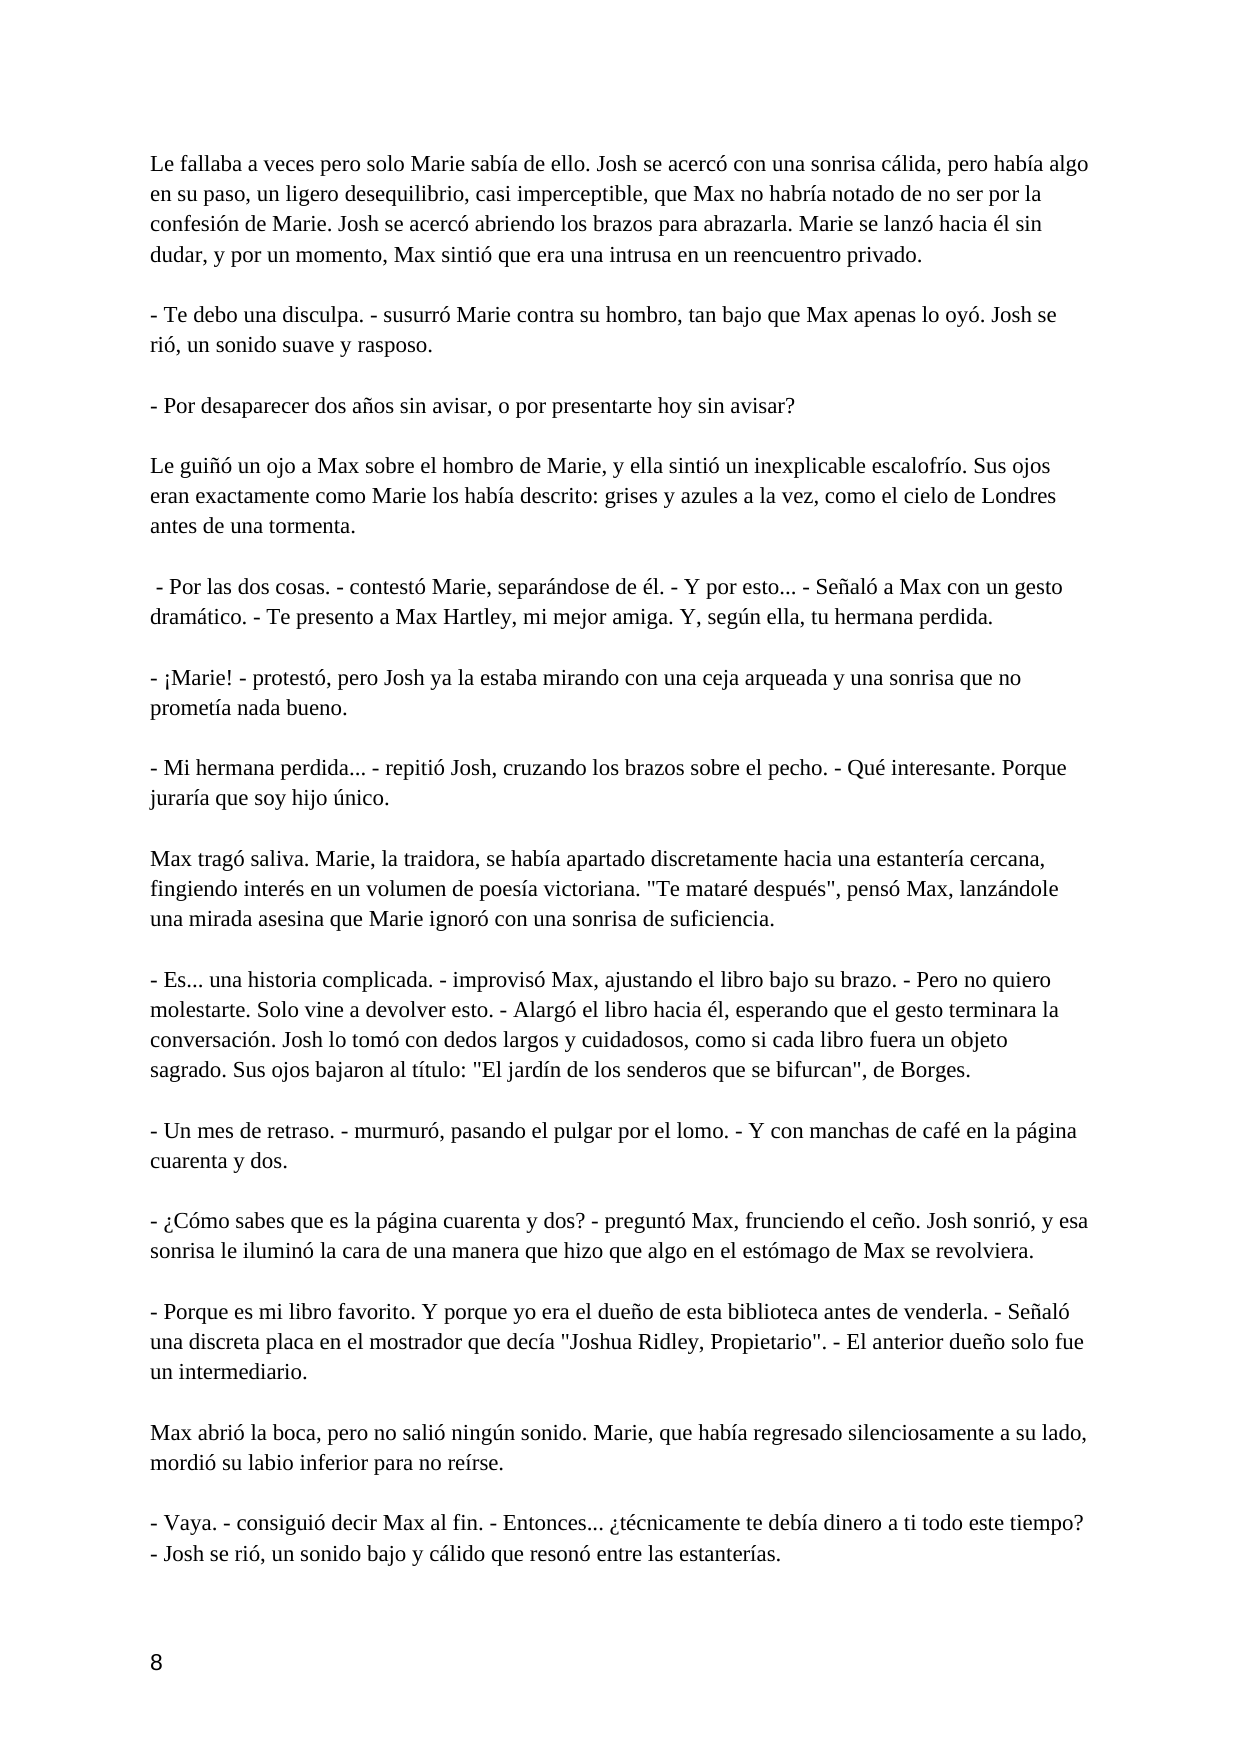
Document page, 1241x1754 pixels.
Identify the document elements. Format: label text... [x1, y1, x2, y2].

text - Vaya. - consiguió decir Max al fin. - Entonces... ¿técnicamente te debía dinero a ti todo este tiempo? - Josh se rió, un sonido bajo y cálido que resonó entre las estanterías. [150, 1509, 1090, 1566]
text - Es... una historia complicada. - improvisó Max, ajustando el libro bajo su brazo. - Pero no quiero molestarte. Solo vine a devolver esto. - Alargó el libro hacia él, esperando que el gesto terminara la conversación. Josh lo tomó con dedos largos y cuidadosos, como si cada libro fuera un objeto sagrado. Sus ojos bajaron al título: "El jardín de los senderos que se bifurcan", de Borges. [150, 966, 1090, 1083]
text - Te debo una disculpa. - susurró Marie contra su hombro, tan bajo que Max apenas lo oyó. Josh se rió, un sonido suave y rasposo. [150, 301, 1090, 358]
text - ¡Marie! - protestó, pero Josh ya la estaba mirando con una ceja arqueada y una sonrisa que no prometía nada bueno. [150, 663, 1090, 720]
text - Porque es mi libro favorito. Y porque yo era el dueño de esta biblioteca antes de venderla. - Señaló una discreta placa en el mostrador que decía "Joshua Ridley, Propietario". - El anterior dueño solo fue un intermediario. [150, 1298, 1090, 1385]
text - Un mes de retraso. - murmuró, pasando el pulgar por el lomo. - Y con manchas de café en la página cuarenta y dos. [150, 1117, 1090, 1173]
text Le fallaba a veces pero solo Marie sabía de ello. Josh se acercó con una sonrisa cálida, pero había algo en su paso, un ligero desequilibrio, casi imperceptible, que Max no habría notado de no ser por la confesión de Marie. Josh se acercó abriendo los brazos para abrazarla. Marie se lanzó hacia él sin dudar, y por un momento, Max sintió que era una intrusa en un reencuentro privado. [150, 150, 1090, 267]
text - Por las dos cosas. - contestó Marie, separándose de él. - Y por esto... - Señaló a Max con un gesto dramático. - Te presento a Max Hartley, mi mejor amiga. Y, según ella, tu hermana perdida. [150, 573, 1090, 629]
text - ¿Cómo sabes que es la página cuarenta y dos? - preguntó Max, frunciendo el ceño. Josh sonrió, y esa sonrisa le iluminó la cara de una manera que hizo que algo en el estómago de Max se revolviera. [150, 1207, 1090, 1264]
text Le guiñó un ojo a Max sobre el hombro de Marie, y ella sintió un inexplicable escalofrío. Sus ojos eran exactamente como Marie los había descrito: grises y azules a la vez, como el cielo de Londres antes de una tormenta. [150, 452, 1090, 539]
text - Mi hermana perdida... - repitió Josh, cruzando los brazos sobre el pecho. - Qué interesante. Porque juraría que soy hijo único. [150, 754, 1090, 811]
text - Por desaparecer dos años sin avisar, o por presentarte hoy sin avisar? [150, 392, 1090, 418]
text Max tragó saliva. Marie, la traidora, se había apartado discretamente hacia una estantería cercana, fingiendo interés en un volumen de poesía victoriana. "Te mataré después", pensó Max, lanzándole una mirada asesina que Marie ignoró con una sonrisa de suficiencia. [150, 845, 1090, 932]
text Max abrió la boca, pero no salió ningún sonido. Marie, que había regresado silenciosamente a su lado, mordió su labio inferior para no reírse. [150, 1419, 1090, 1475]
